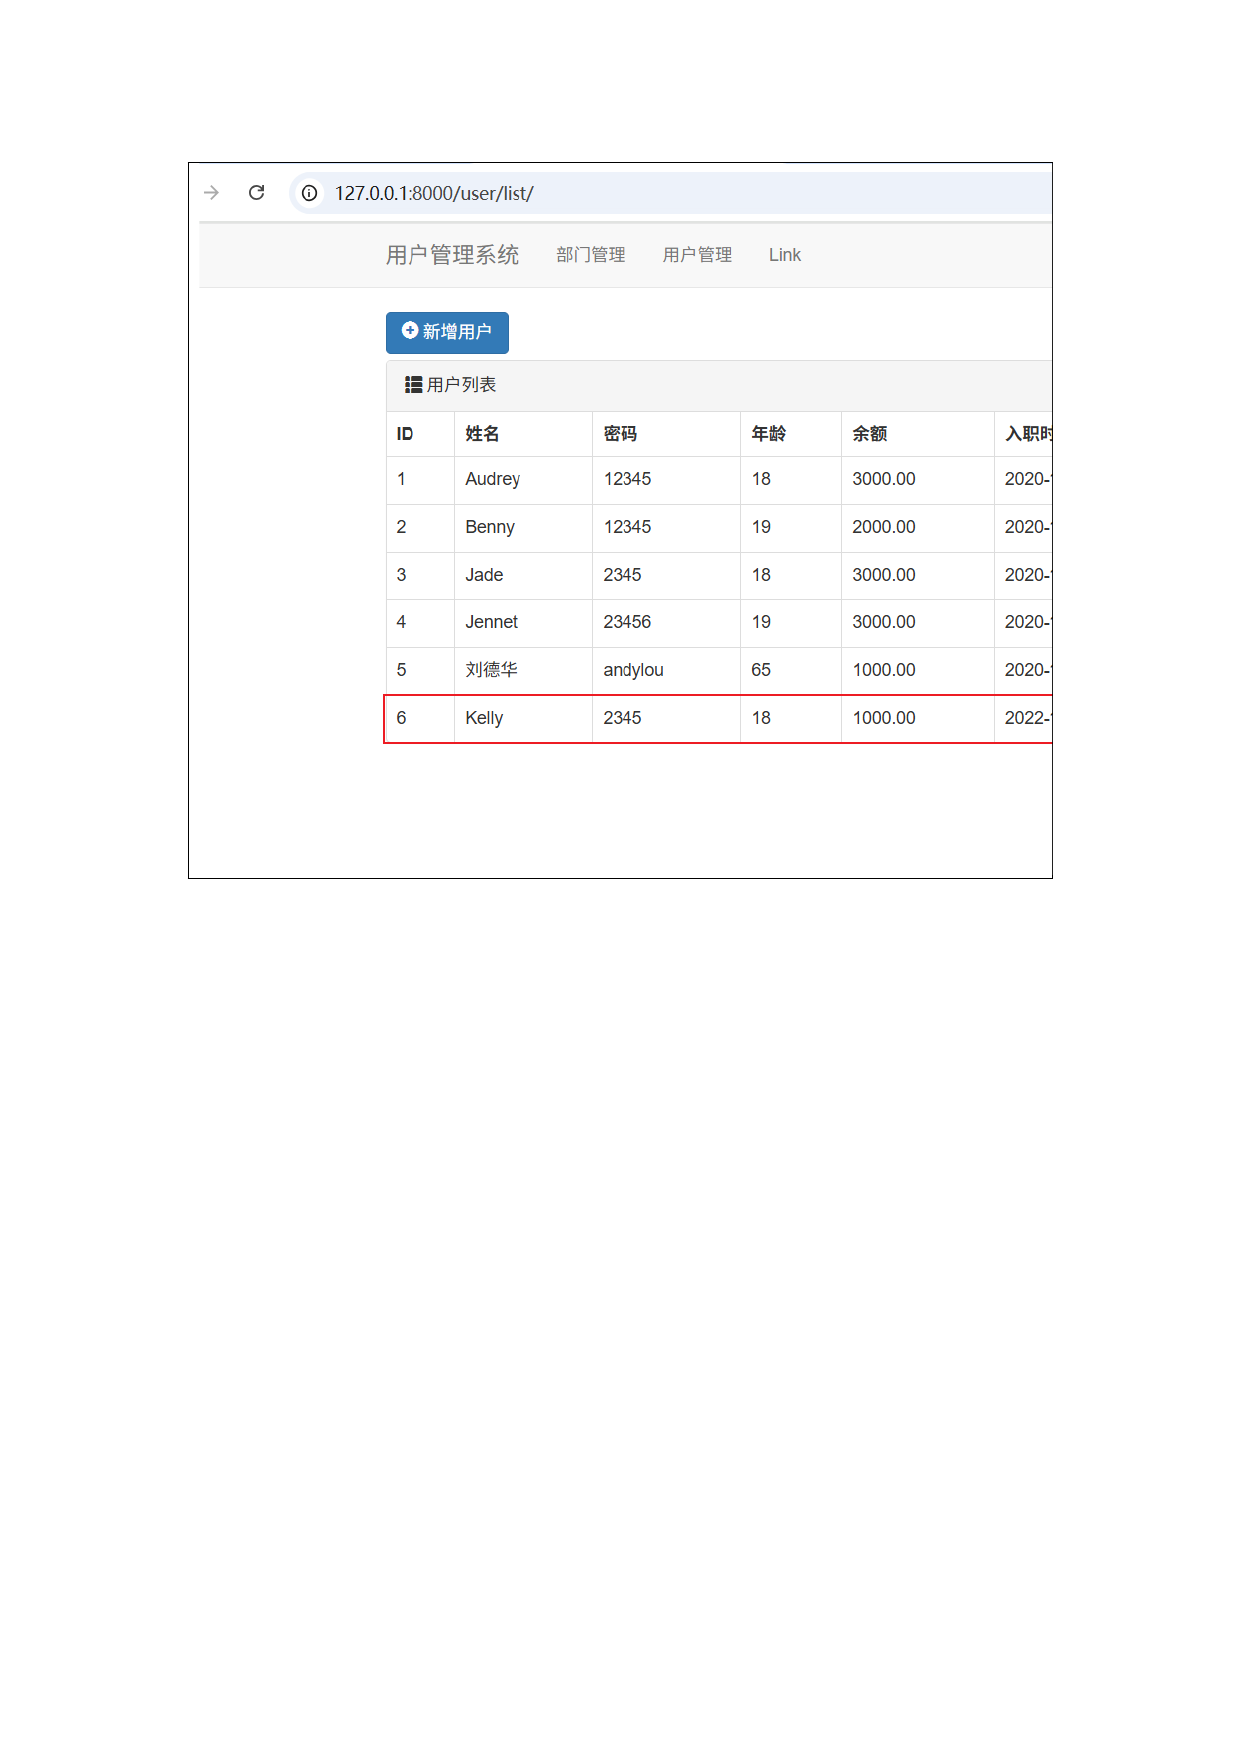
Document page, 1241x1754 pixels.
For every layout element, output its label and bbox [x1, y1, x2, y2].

table_cell [189, 163, 1052, 878]
picture [199, 163, 1053, 875]
